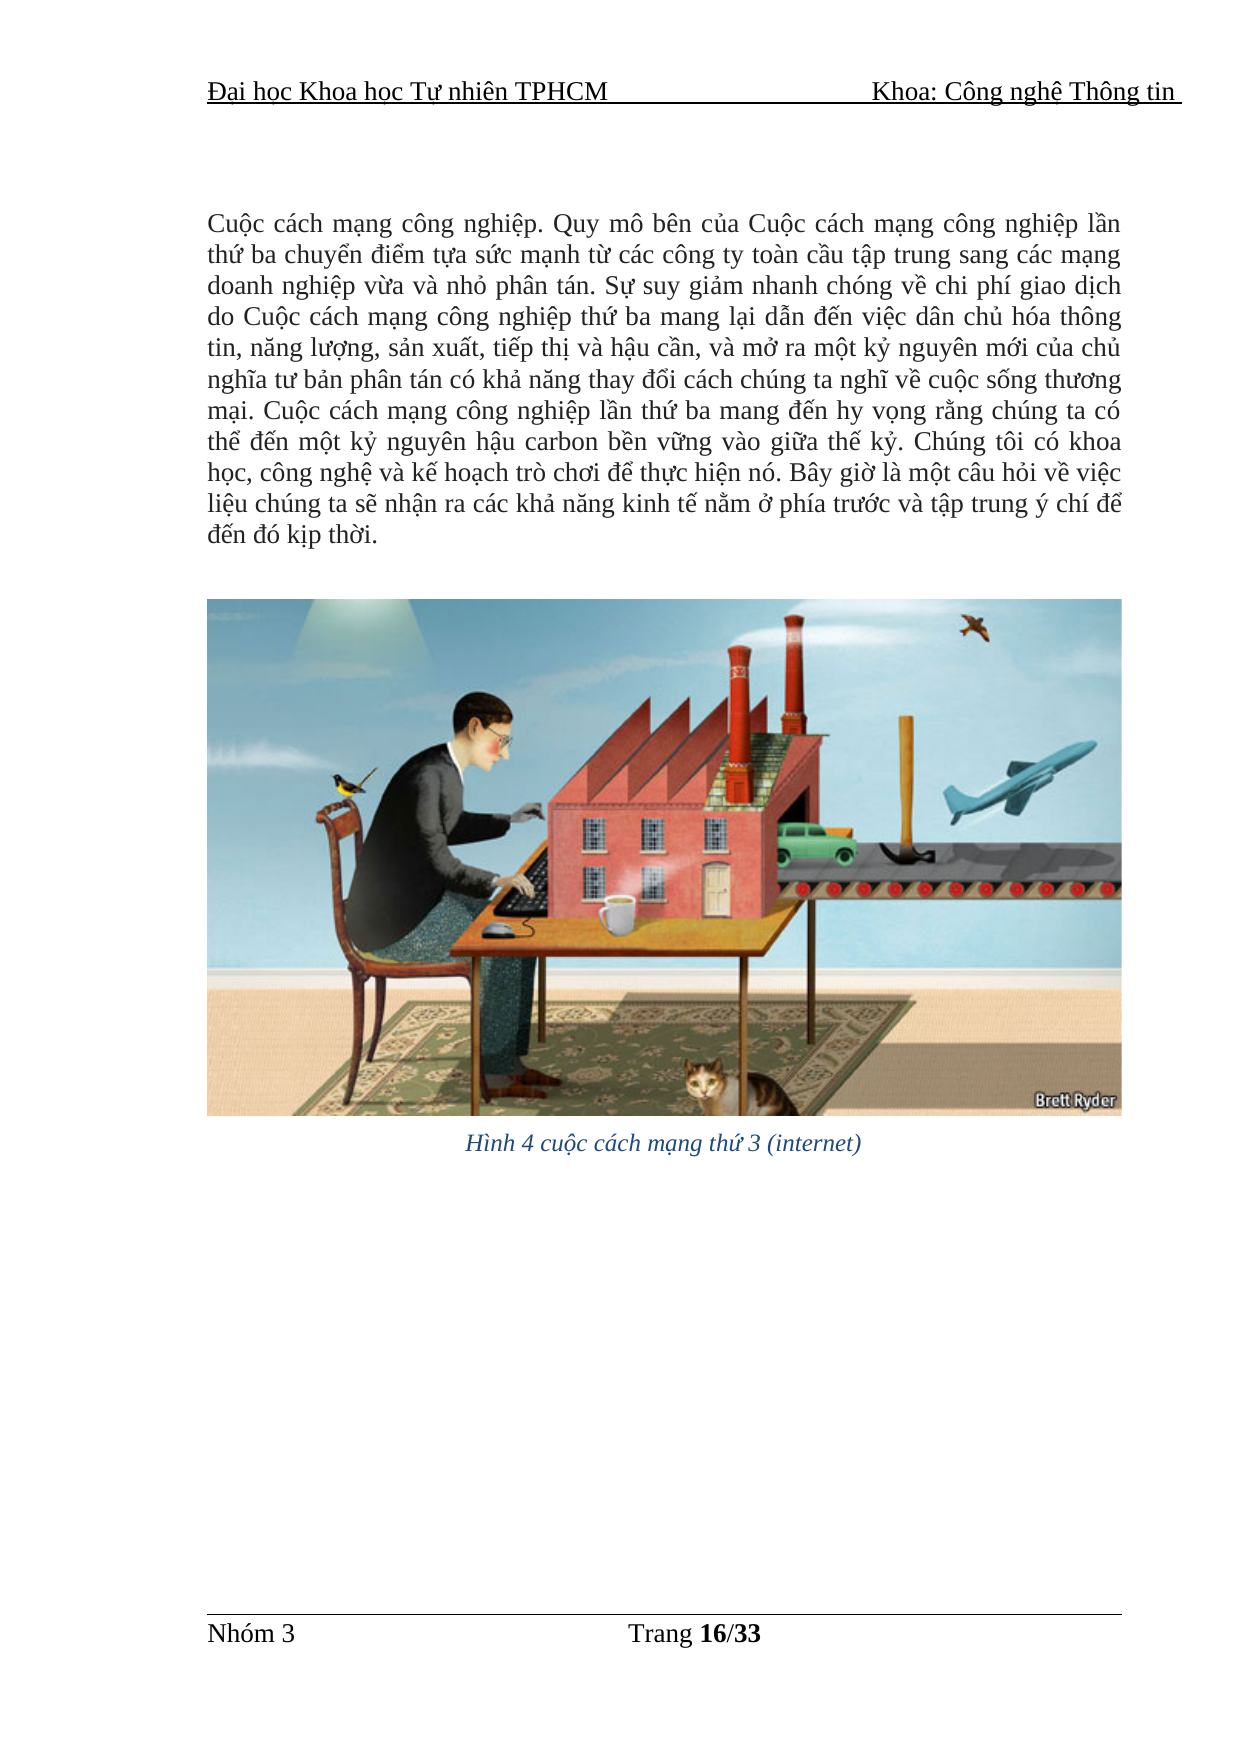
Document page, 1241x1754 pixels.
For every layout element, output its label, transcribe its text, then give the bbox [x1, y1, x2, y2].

picture [207, 599, 1122, 1116]
text Hình 4 cuộc cách mạng thứ 3 (internet) [207, 1128, 1122, 1157]
text Cuộc cách mạng công nghiệp. Quy mô bên của Cuộc cách mạng công nghiệp lần thứ ba chuyển điểm tựa sức mạnh từ các công ty toàn cầu tập trung sang các mạng doanh nghiệp vừa và nhỏ phân tán. Sự suy giảm nhanh chóng về chi phí giao dịch do Cuộc cách mạng công nghiệp thứ ba mang lại dẫn đến việc dân chủ hóa thông tin, năng lượng, sản xuất, tiếp thị và hậu cần, và mở ra một kỷ nguyên mới của chủ nghĩa tư bản phân tán có khả năng thay đổi cách chúng ta nghĩ về cuộc sống thương mại. Cuộc cách mạng công nghiệp lần thứ ba mang đến hy vọng rằng chúng ta có thể đến một kỷ nguyên hậu carbon bền vững vào giữa thế kỷ. Chúng tôi có khoa học, công nghệ và kế hoạch trò chơi để thực hiện nó. Bây giờ là một câu hỏi về việc liệu chúng ta sẽ nhận ra các khả năng kinh tế nằm ở phía trước và tập trung ý chí để đến đó kịp thời. [207, 207, 1122, 549]
